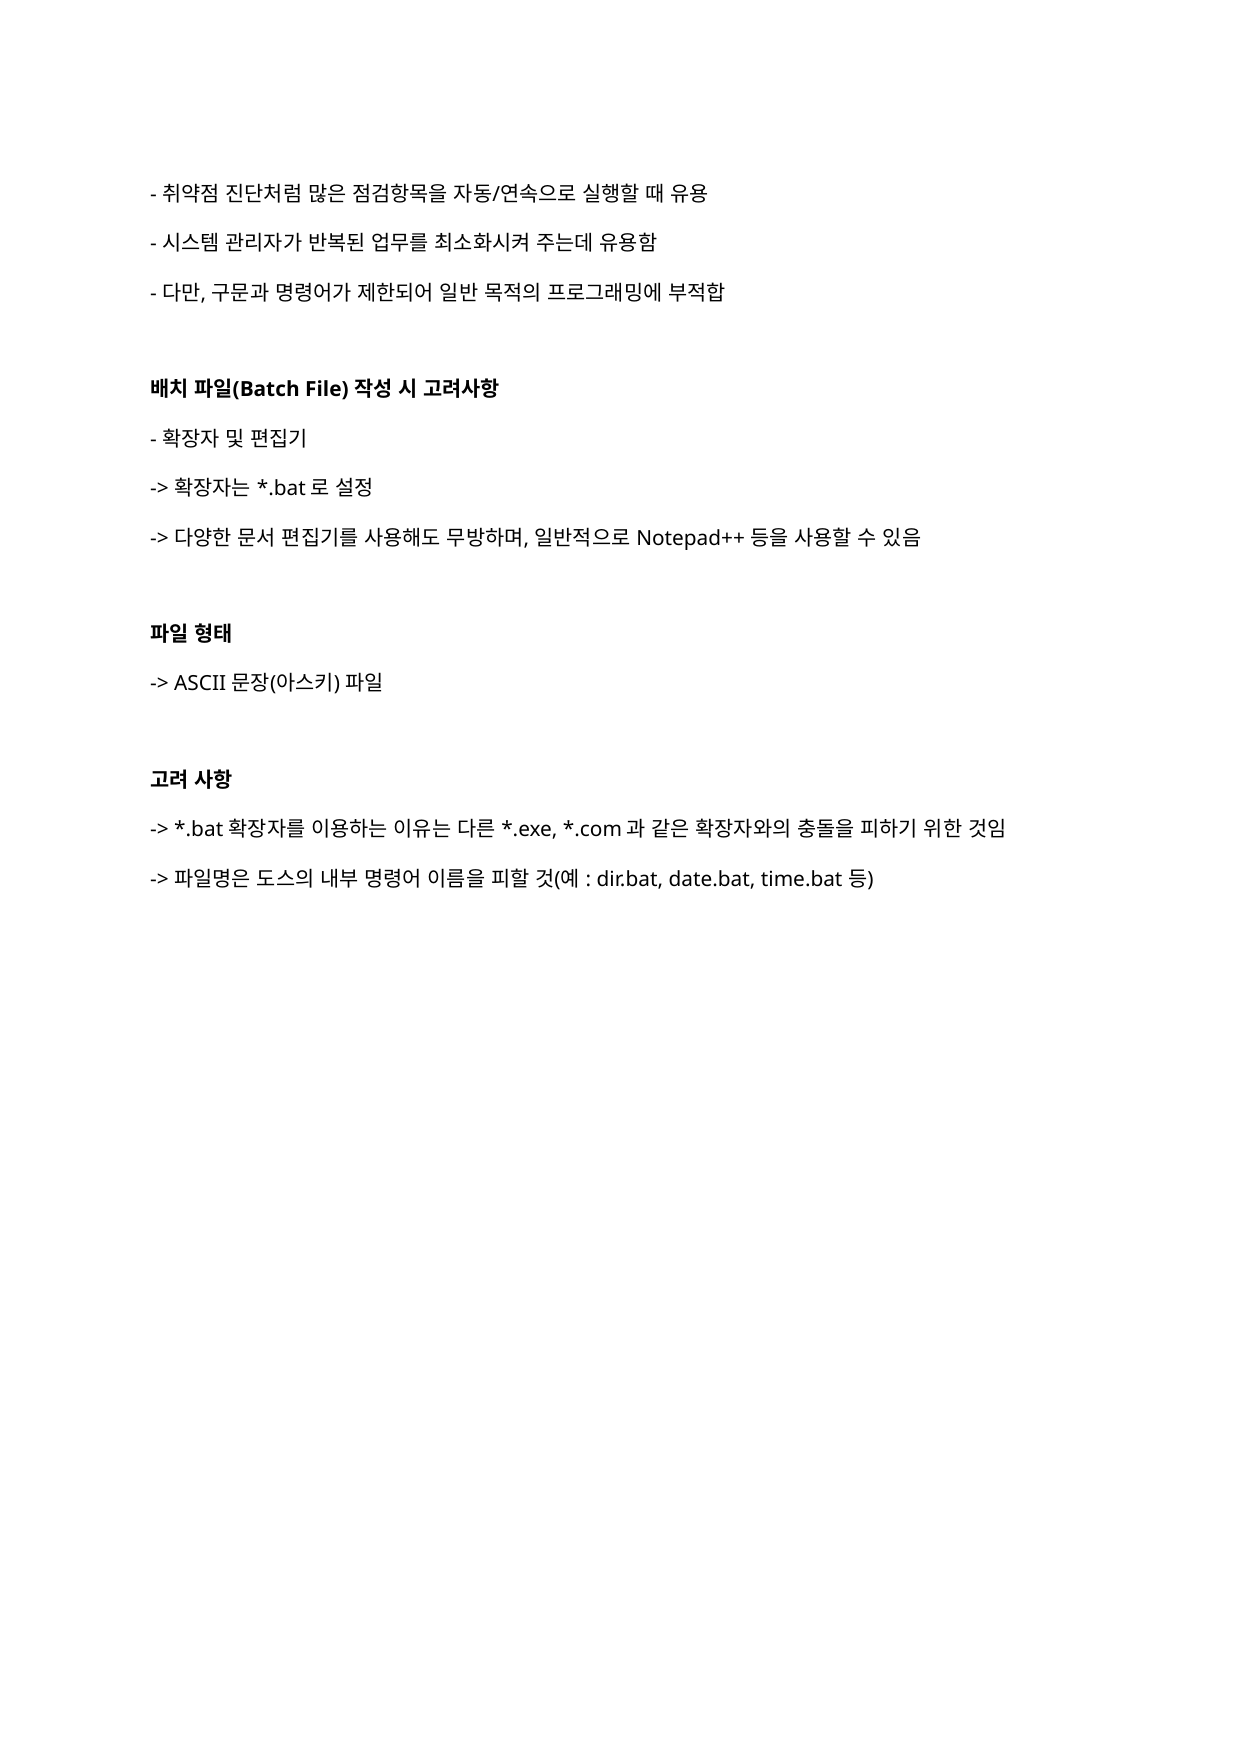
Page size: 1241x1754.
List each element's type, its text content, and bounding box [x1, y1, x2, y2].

text - 취약점 진단처럼 많은 점검항목을 자동/연속으로 실행할 때 유용 [150, 177, 1090, 207]
text -> 다양한 문서 편집기를 사용해도 무방하며, 일반적으로 Notepad++ 등을 사용할 수 있음 [150, 521, 1090, 551]
text - 시스템 관리자가 반복된 업무를 최소화시켜 주는데 유용함 [150, 227, 1090, 257]
text -> 파일명은 도스의 내부 명령어 이름을 피할 것(예 : dir.bat, date.bat, time.bat 등) [150, 862, 1090, 892]
text - 다만, 구문과 명령어가 제한되어 일반 목적의 프로그래밍에 부적합 [150, 276, 1090, 306]
text 파일 형태 [150, 617, 1090, 648]
text -> 확장자는 *.bat로 설정 [150, 471, 1090, 502]
text - 확장자 및 편집기 [150, 422, 1090, 452]
text 고려 사항 [150, 763, 1090, 793]
text -> *.bat 확장자를 이용하는 이유는 다른 *.exe, *.com과 같은 확장자와의 충돌을 피하기 위한 것임 [150, 813, 1090, 843]
text -> ASCII 문장(아스키) 파일 [150, 667, 1090, 697]
text 배치 파일(Batch File) 작성 시 고려사항 [150, 373, 1090, 403]
